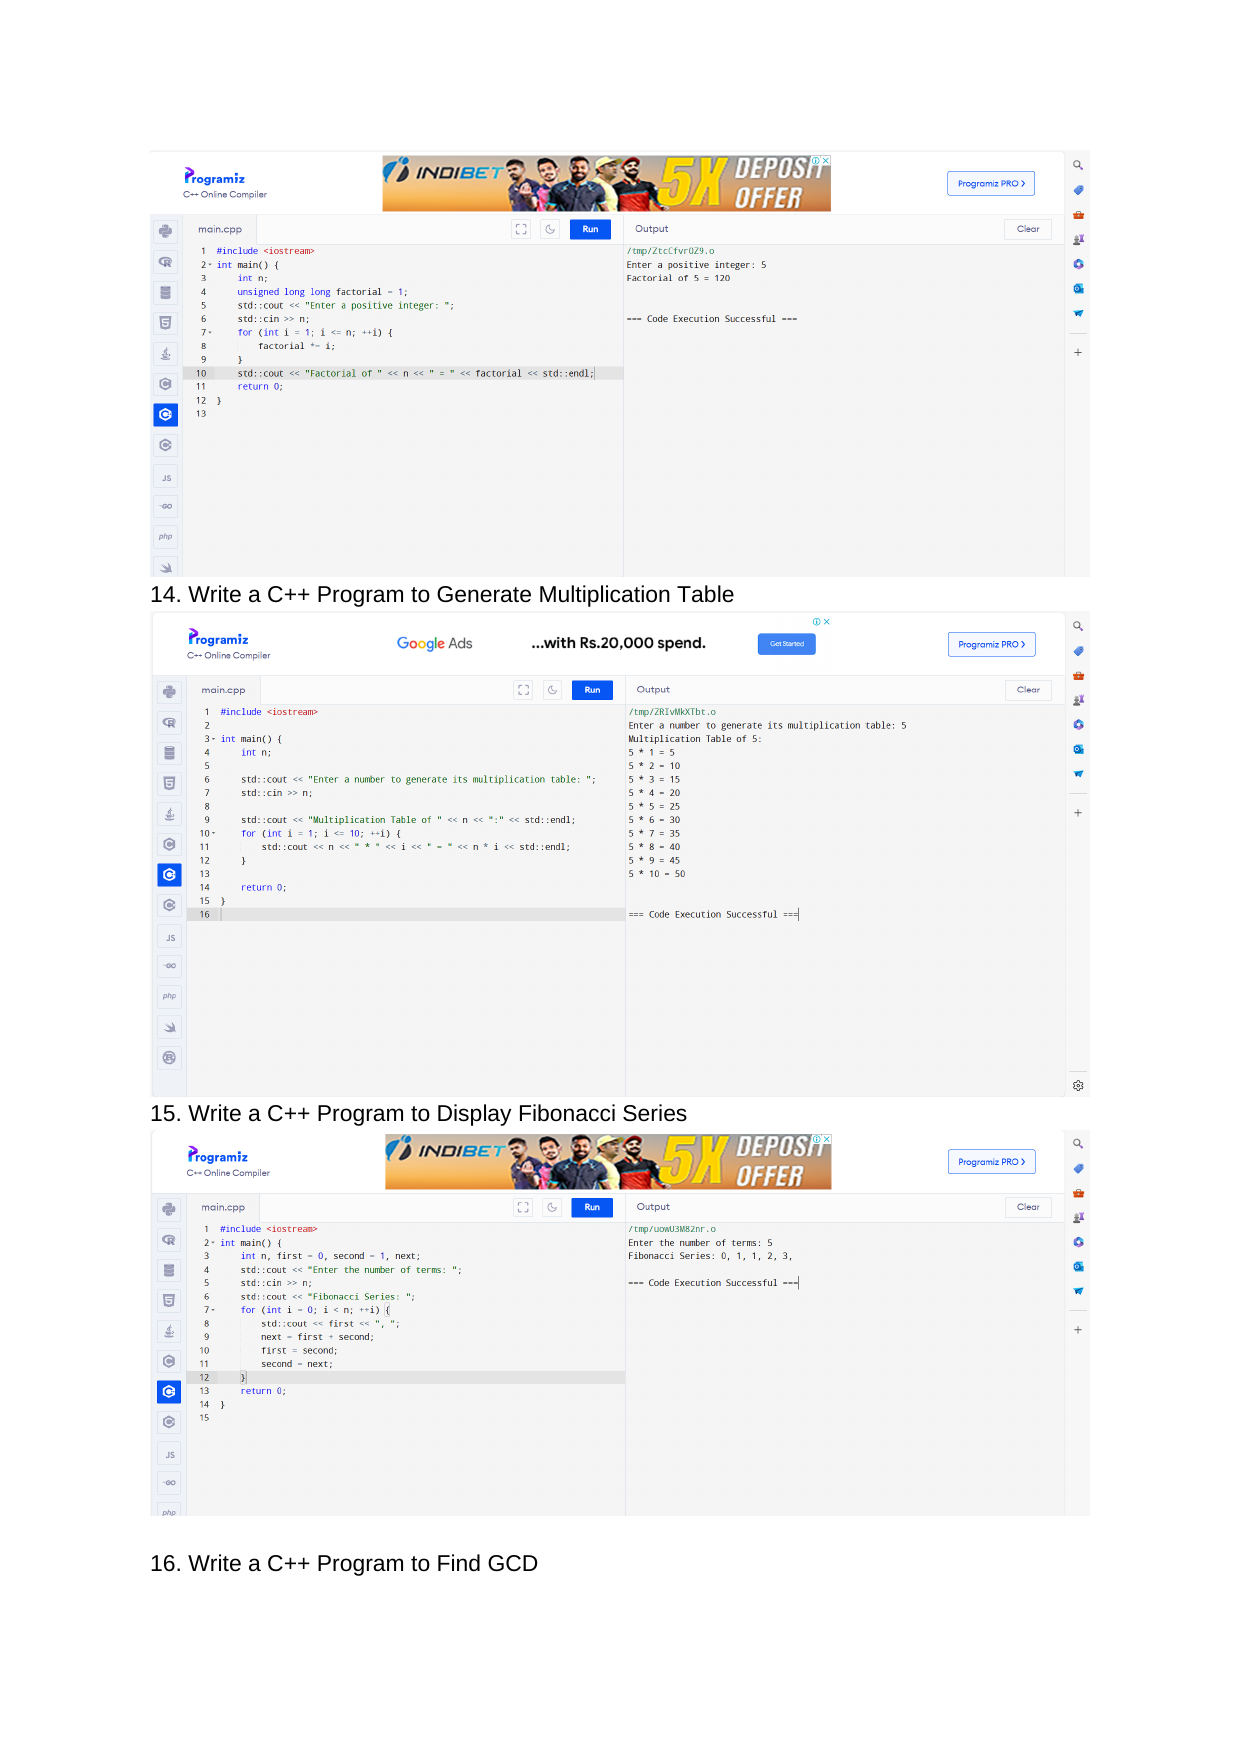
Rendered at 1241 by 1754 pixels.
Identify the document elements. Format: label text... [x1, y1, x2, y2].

text 14. Write a C++ Program to Generate Multiplication Table [150, 581, 1090, 607]
text 15. Write a C++ Program to Display Fibonacci Series [150, 1100, 1090, 1127]
picture [150, 1130, 1091, 1516]
text 16. Write a C++ Program to Find GCD [150, 1550, 1090, 1576]
picture [150, 150, 1091, 577]
picture [150, 611, 1091, 1097]
